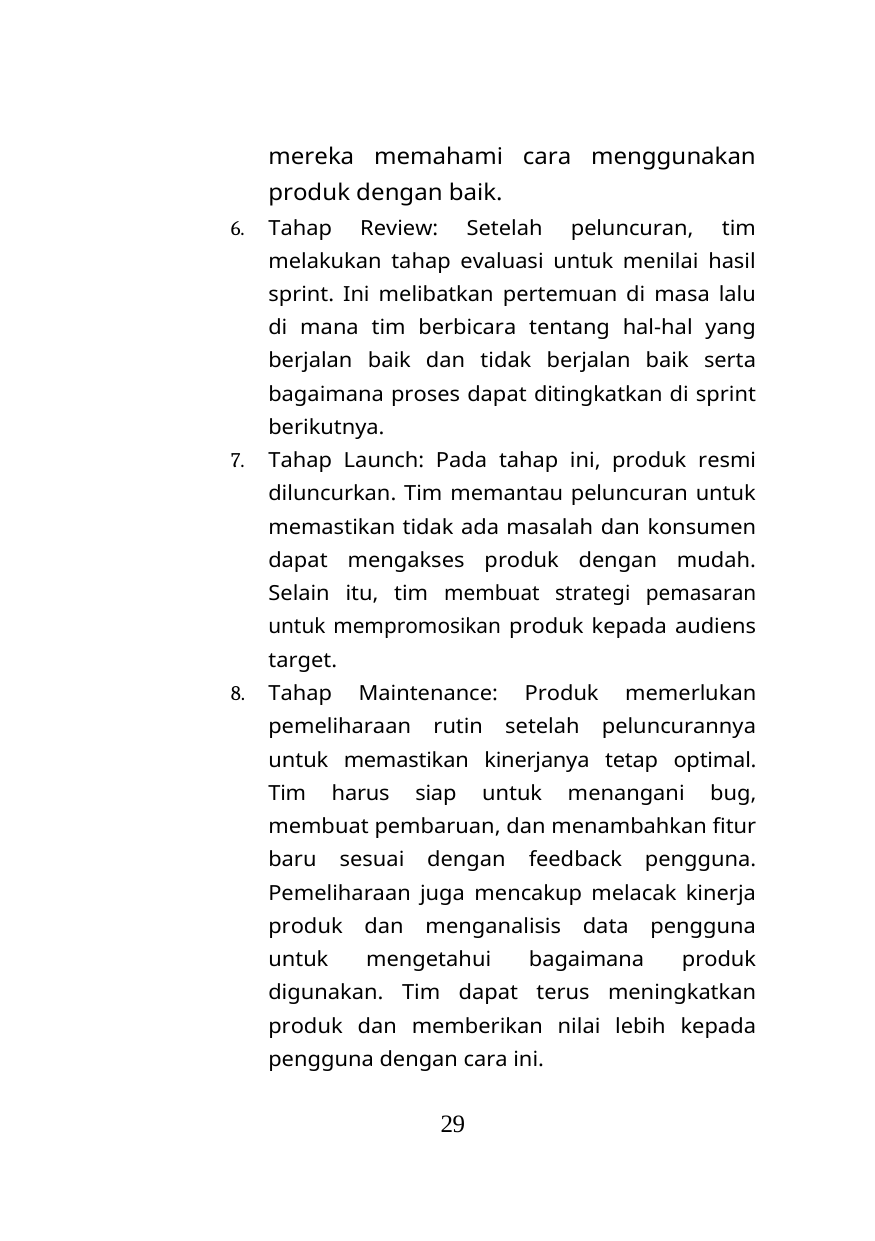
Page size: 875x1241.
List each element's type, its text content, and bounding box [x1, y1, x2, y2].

list Tahap Launch: Pada tahap ini, produk resmi diluncurkan. Tim memantau peluncuran untuk memastikan tidak ada masalah dan konsumen dapat mengakses produk dengan mudah. Selain itu, tim membuat strategi pemasaran untuk mempromosikan produk kepada audiens target. [231, 445, 756, 673]
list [231, 139, 756, 207]
list Tahap Review: Setelah peluncuran, tim melakukan tahap evaluasi untuk menilai hasil sprint. Ini melibatkan pertemuan di masa lalu di mana tim berbicara tentang hal-hal yang berjalan baik dan tidak berjalan baik serta bagaimana proses dapat ditingkatkan di sprint berikutnya. [231, 213, 756, 441]
list Tahap Maintenance: Produk memerlukan pemeliharaan rutin setelah peluncurannya untuk memastikan kinerjanya tetap optimal. Tim harus siap untuk menangani bug, membuat pembaruan, dan menambahkan fitur baru sesuai dengan feedback pengguna. Pemeliharaan juga mencakup melacak kinerja produk dan menganalisis data pengguna untuk mengetahui bagaimana produk digunakan. Tim dapat terus meningkatkan produk dan memberikan nilai lebih kepada pengguna dengan cara ini. [231, 678, 756, 1072]
